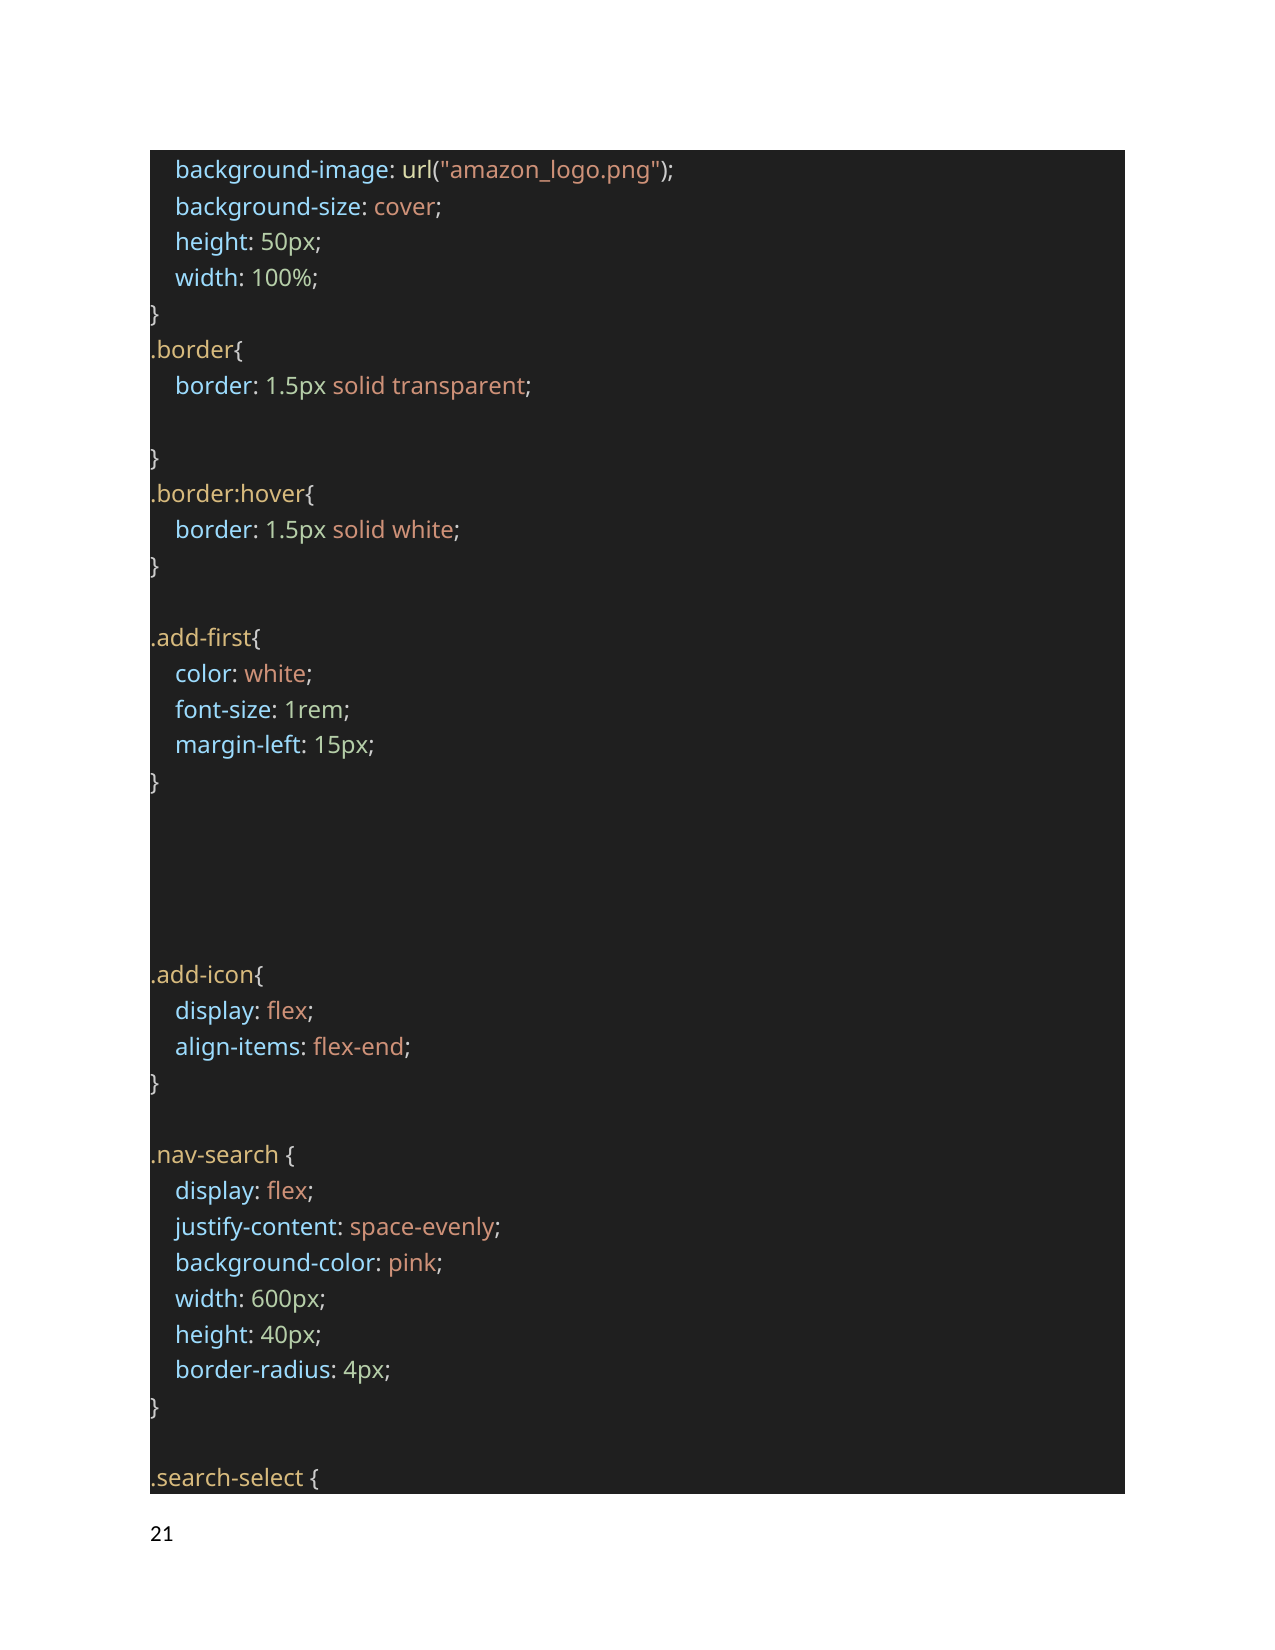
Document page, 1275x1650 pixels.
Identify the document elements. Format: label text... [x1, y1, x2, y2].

text height: 40px; [150, 1314, 1125, 1350]
text .add-first{ [150, 617, 1125, 653]
text } [150, 1386, 1125, 1422]
text border-radius: 4px; [150, 1350, 1125, 1386]
text .add-icon{ [150, 955, 1125, 991]
text height: 50px; [150, 222, 1125, 258]
text .border{ [150, 330, 1125, 366]
text border: 1.5px solid white; [150, 509, 1125, 545]
text justify-content: space-evenly; [150, 1206, 1125, 1242]
text width: 600px; [150, 1278, 1125, 1314]
text font-size: 1rem; [150, 689, 1125, 725]
text background-image: url("amazon_logo.png"); [150, 150, 1125, 186]
text } [150, 437, 1125, 473]
text color: white; [150, 653, 1125, 689]
text .border:hover{ [150, 473, 1125, 509]
text display: flex; [150, 991, 1125, 1027]
text align-items: flex-end; [150, 1027, 1125, 1062]
text width: 100%; [150, 258, 1125, 294]
text } [150, 761, 1125, 797]
text background-color: pink; [150, 1242, 1125, 1278]
text margin-left: 15px; [150, 725, 1125, 761]
text .search-select { [150, 1458, 1125, 1494]
text .nav-search { [150, 1134, 1125, 1170]
text } [150, 545, 1125, 581]
text } [150, 1062, 1125, 1098]
text border: 1.5px solid transparent; [150, 366, 1125, 402]
text } [150, 294, 1125, 330]
text background-size: cover; [150, 186, 1125, 222]
text display: flex; [150, 1170, 1125, 1206]
